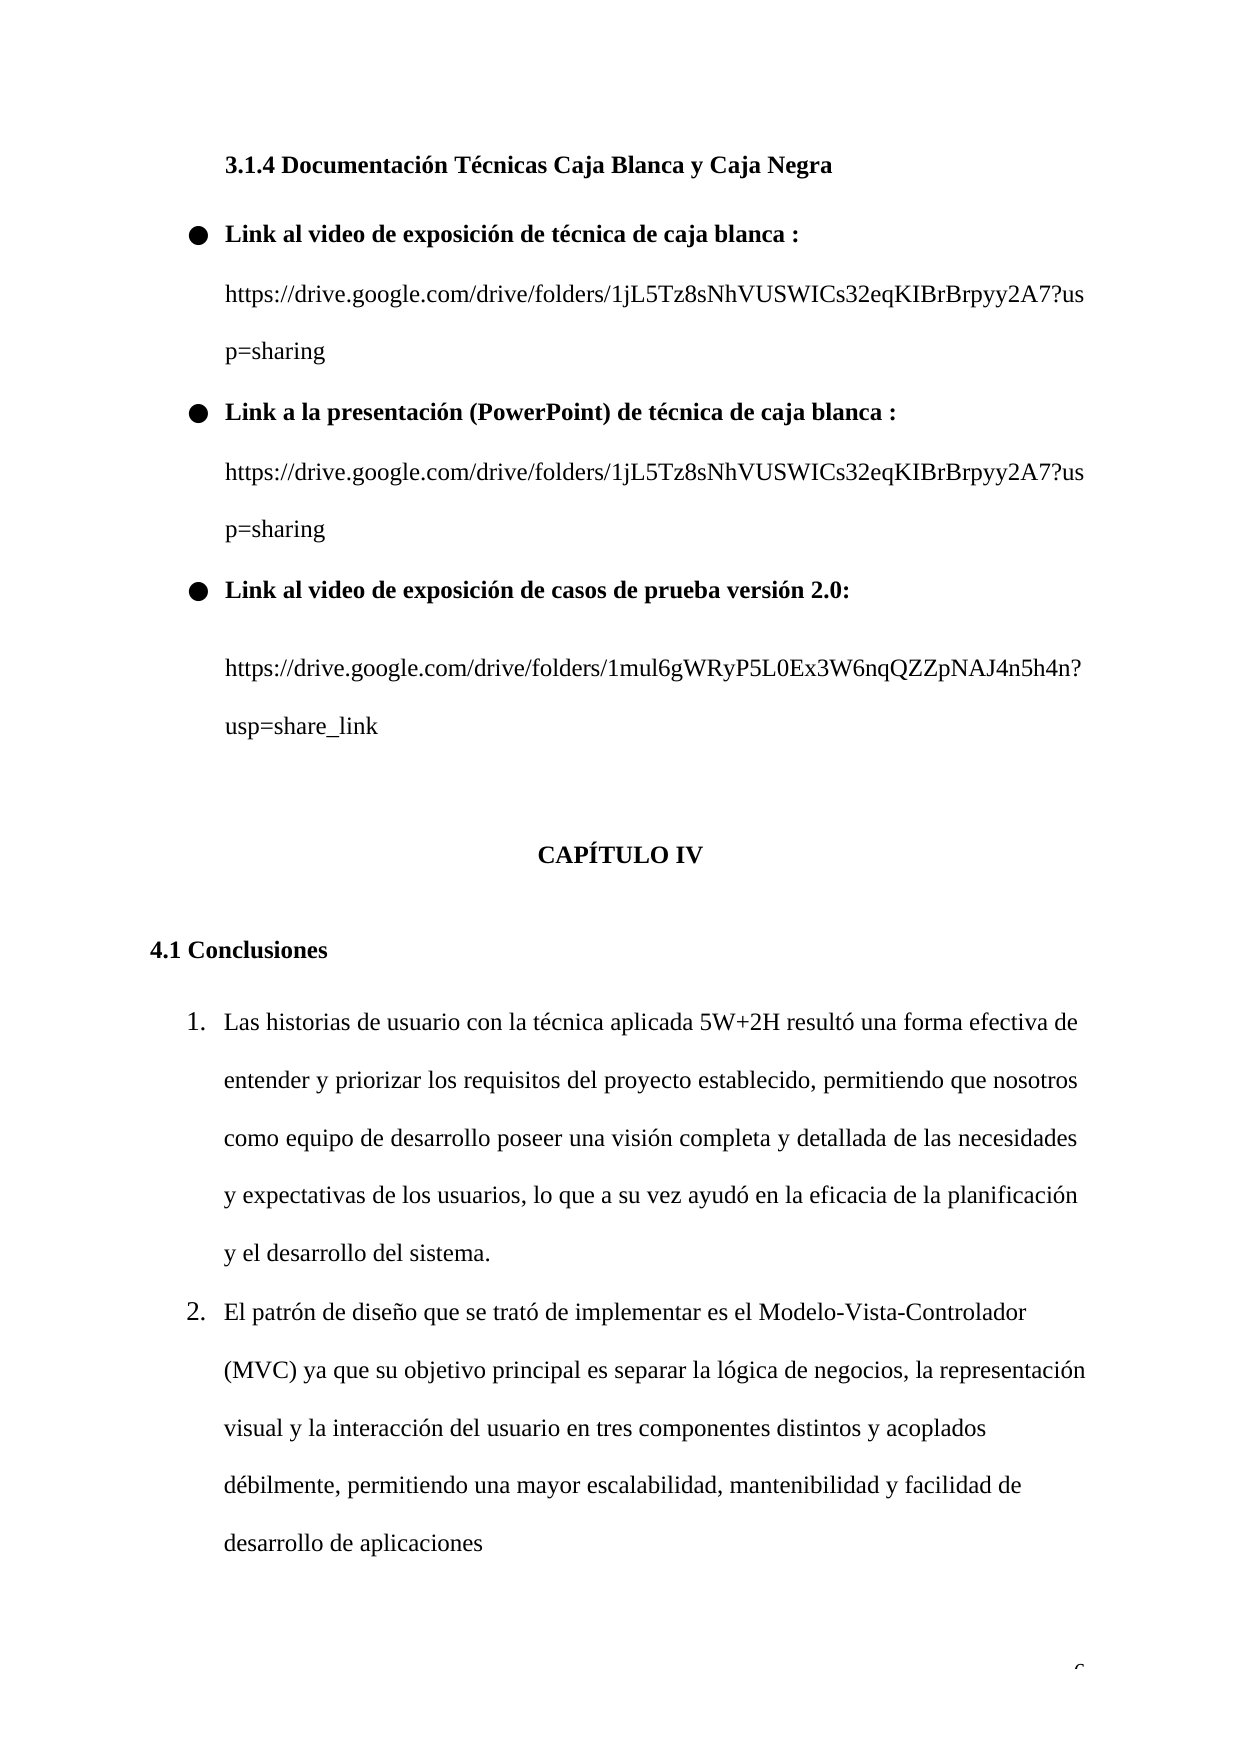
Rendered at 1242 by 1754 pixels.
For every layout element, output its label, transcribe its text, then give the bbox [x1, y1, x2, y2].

list Link a la presentación (PowerPoint) de técnica de caja blanca : https://drive.google.com/drive/folders/1jL5Tz8sNhVUSWICs32eqKIBrBrpyy2A7?us p=sharing [187, 394, 1085, 543]
subtitle Link al video de exposición de casos de prueba versión 2.0: [187, 572, 1146, 606]
list El patrón de diseño que se trató de implementar es el Modelo-Vista-Controlador (MVC) ya que su objetivo principal es separar la lógica de negocios, la representación visual y la interacción del usuario en tres componentes distintos y acoplados débilmente, permitiendo una mayor escalabilidad, mantenibilidad y facilidad de desarrollo de aplicaciones [186, 1295, 1086, 1556]
subtitle CAPÍTULO IV [534, 840, 706, 869]
text https://drive.google.com/drive/folders/1mul6gWRyP5L0Ex3W6nqQZZpNAJ4n5h4n? usp=share_link [225, 653, 1146, 739]
list Link al video de exposición de técnica de caja blanca : https://drive.google.com/drive/folders/1jL5Tz8sNhVUSWICs32eqKIBrBrpyy2A7?us p=sharing [187, 216, 1085, 365]
list Las historias de usuario con la técnica aplicada 5W+2H resultó una forma efectiva de entender y priorizar los requisitos del proyecto establecido, permitiendo que nosotros como equipo de desarrollo poseer una visión completa y detallada de las necesidades y expectativas de los usuarios, lo que a su vez ayudó en la eficacia de la planificación y el desarrollo del sistema. [186, 1005, 1078, 1267]
subtitle Conclusiones [150, 935, 1146, 964]
subtitle Documentación Técnicas Caja Blanca y Caja Negra [225, 150, 1146, 179]
